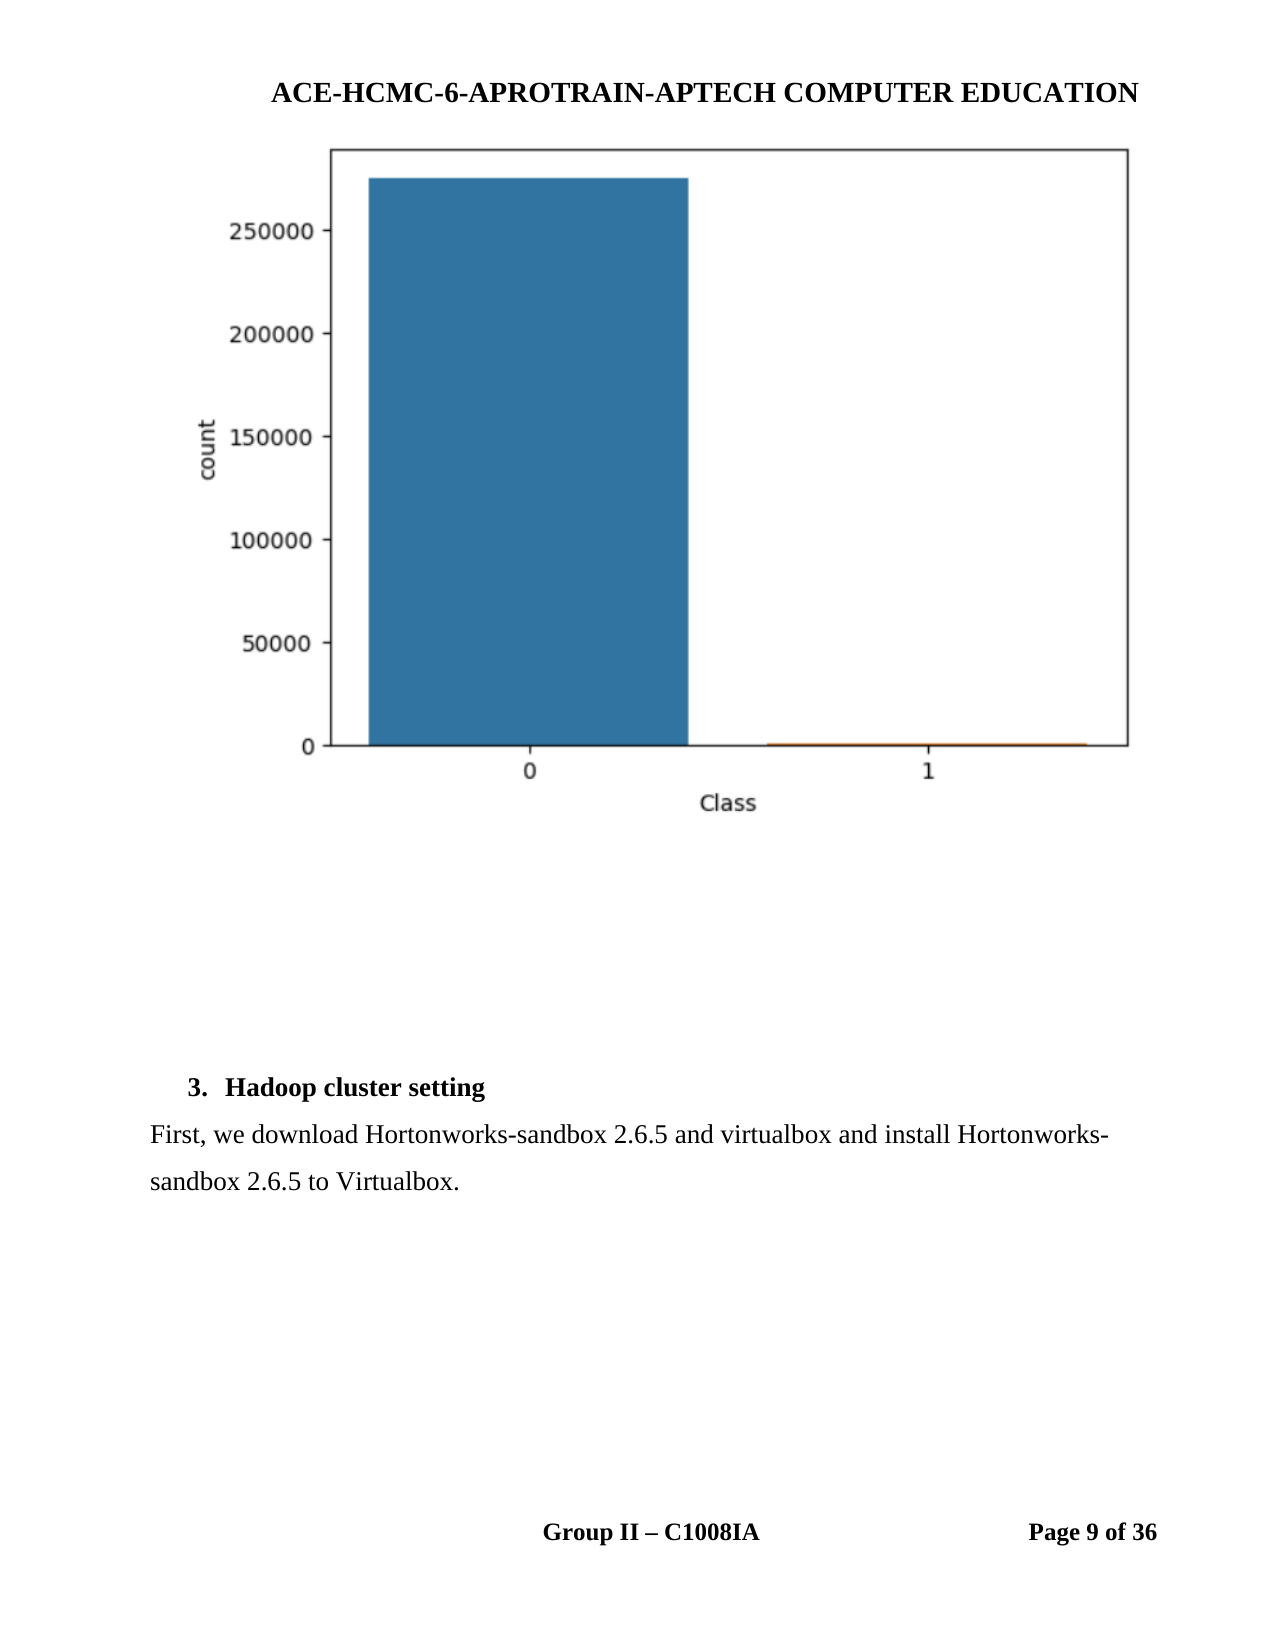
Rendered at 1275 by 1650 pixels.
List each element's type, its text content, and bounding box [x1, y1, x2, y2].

picture [150, 136, 1157, 824]
text First, we download Hortonworks-sandbox 2.6.5 and virtualbox and install Hortonworks-sandbox 2.6.5 to Virtualbox. [150, 1118, 1157, 1196]
subtitle Hadoop cluster setting [187, 1071, 1157, 1102]
